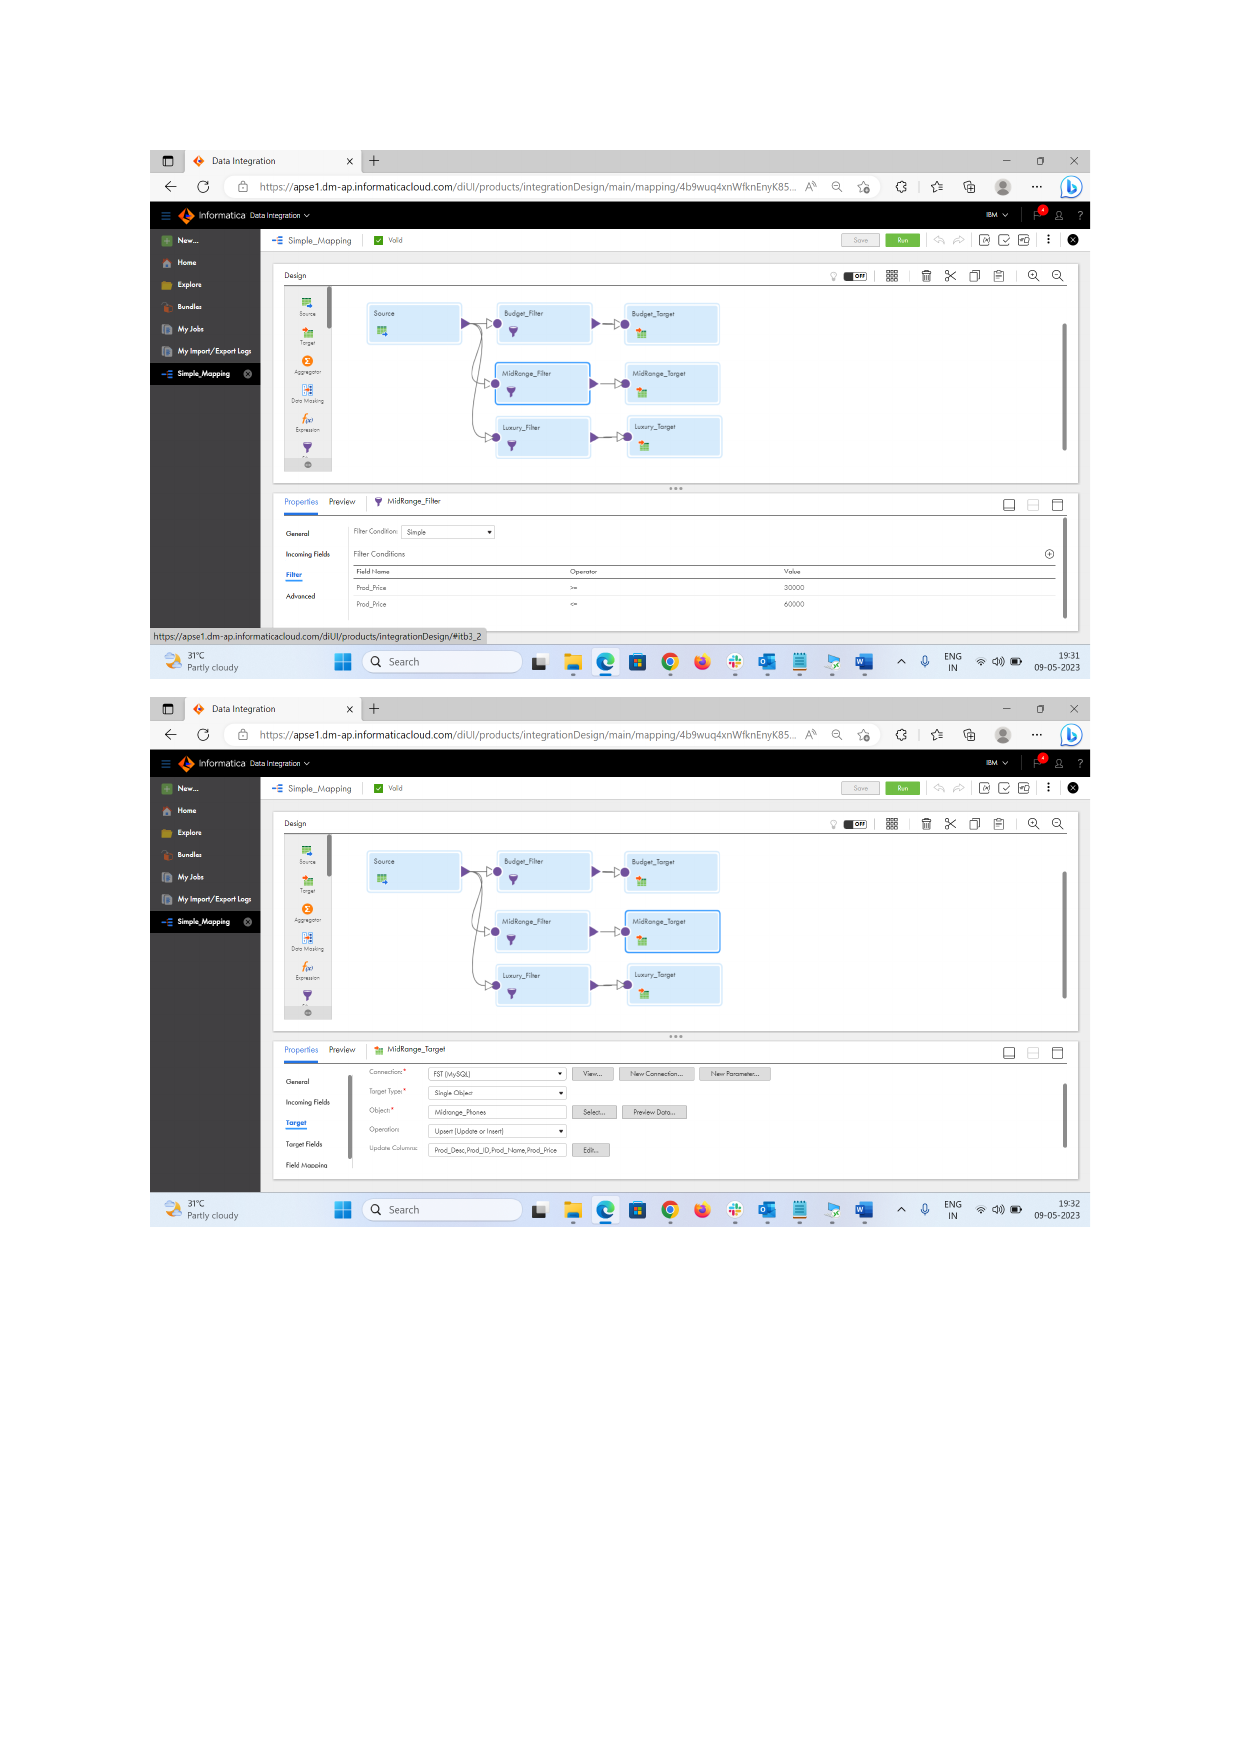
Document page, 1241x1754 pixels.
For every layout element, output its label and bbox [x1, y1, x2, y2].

picture [150, 697, 1091, 1227]
picture [150, 150, 1091, 679]
